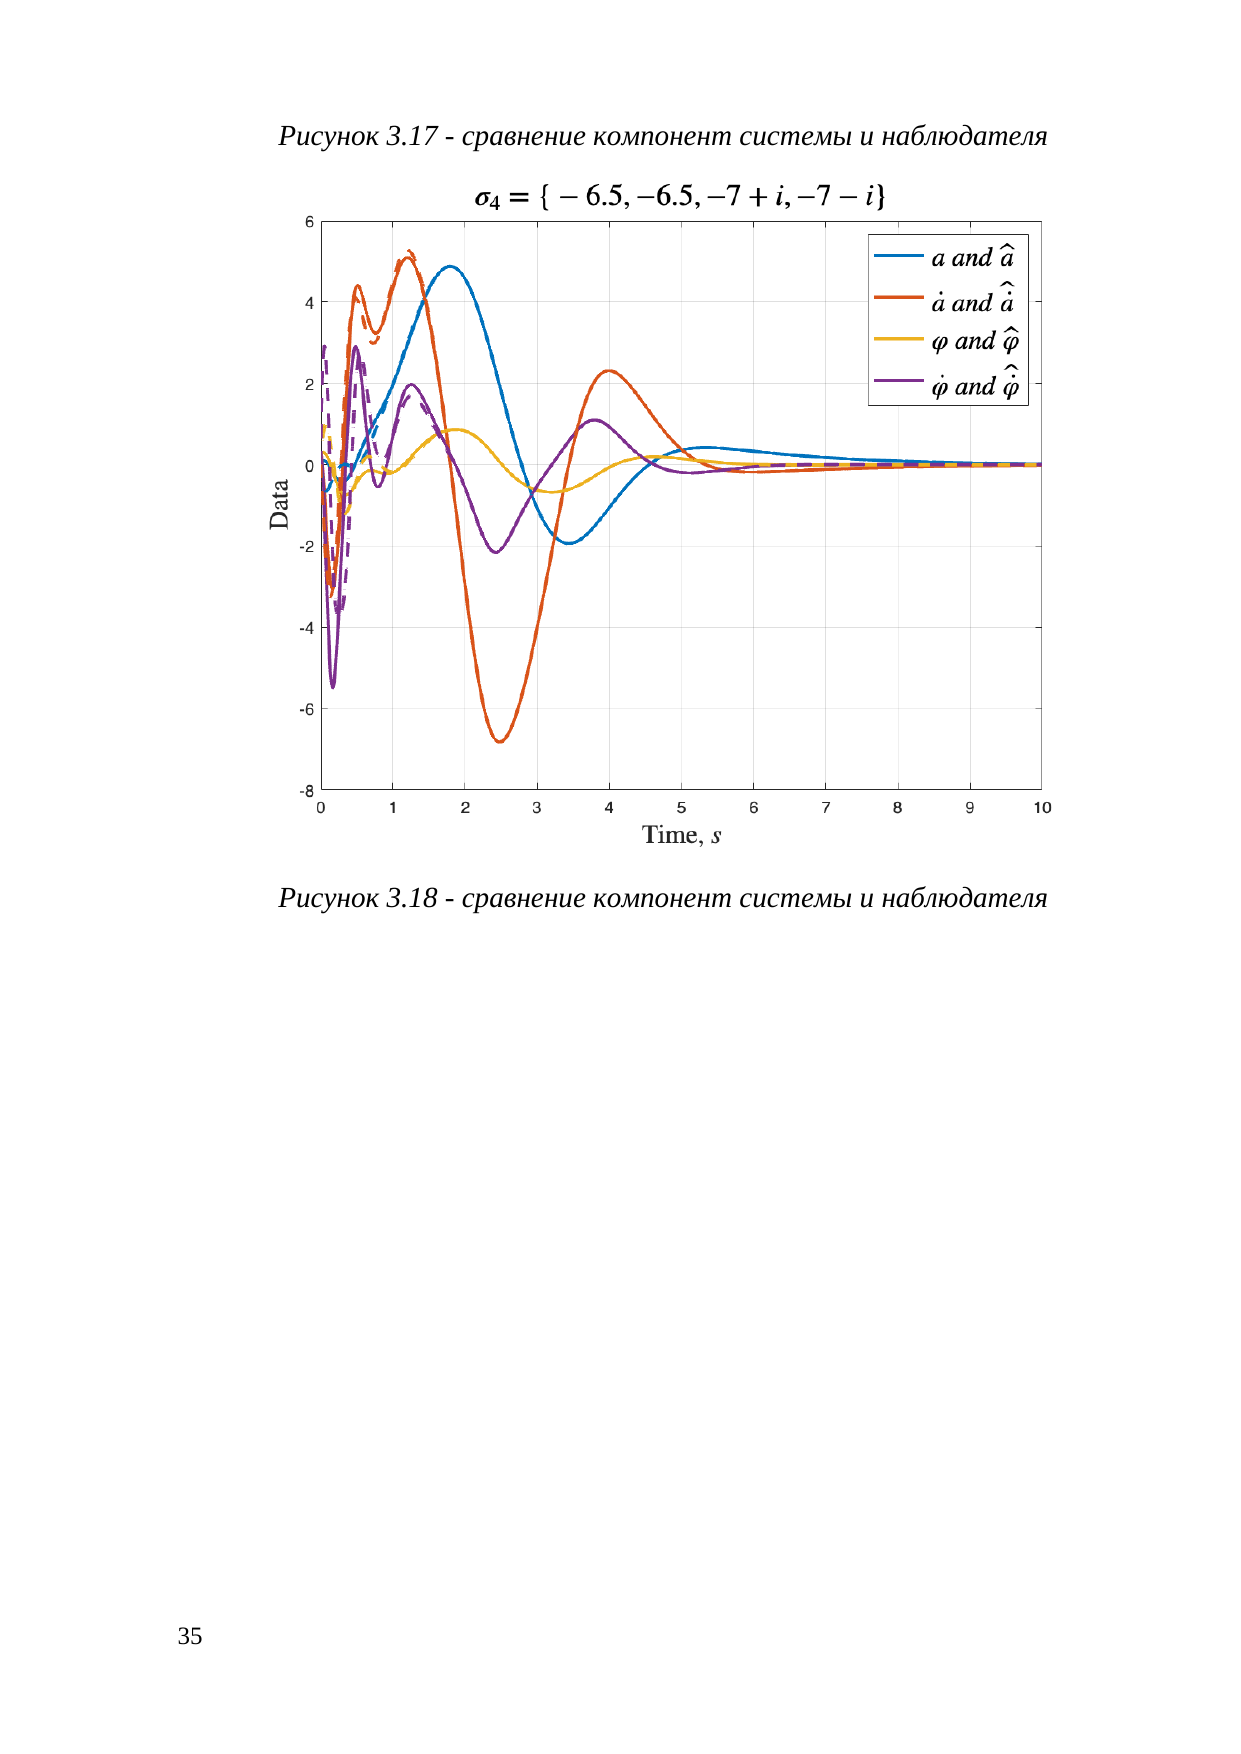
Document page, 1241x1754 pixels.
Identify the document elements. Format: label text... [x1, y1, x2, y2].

text Рисунок 3.18 - сравнение компонент системы и наблюдателя [177, 880, 1152, 913]
picture [199, 168, 1130, 866]
text Рисунок 3.17 - сравнение компонент системы и наблюдателя [177, 118, 1152, 152]
